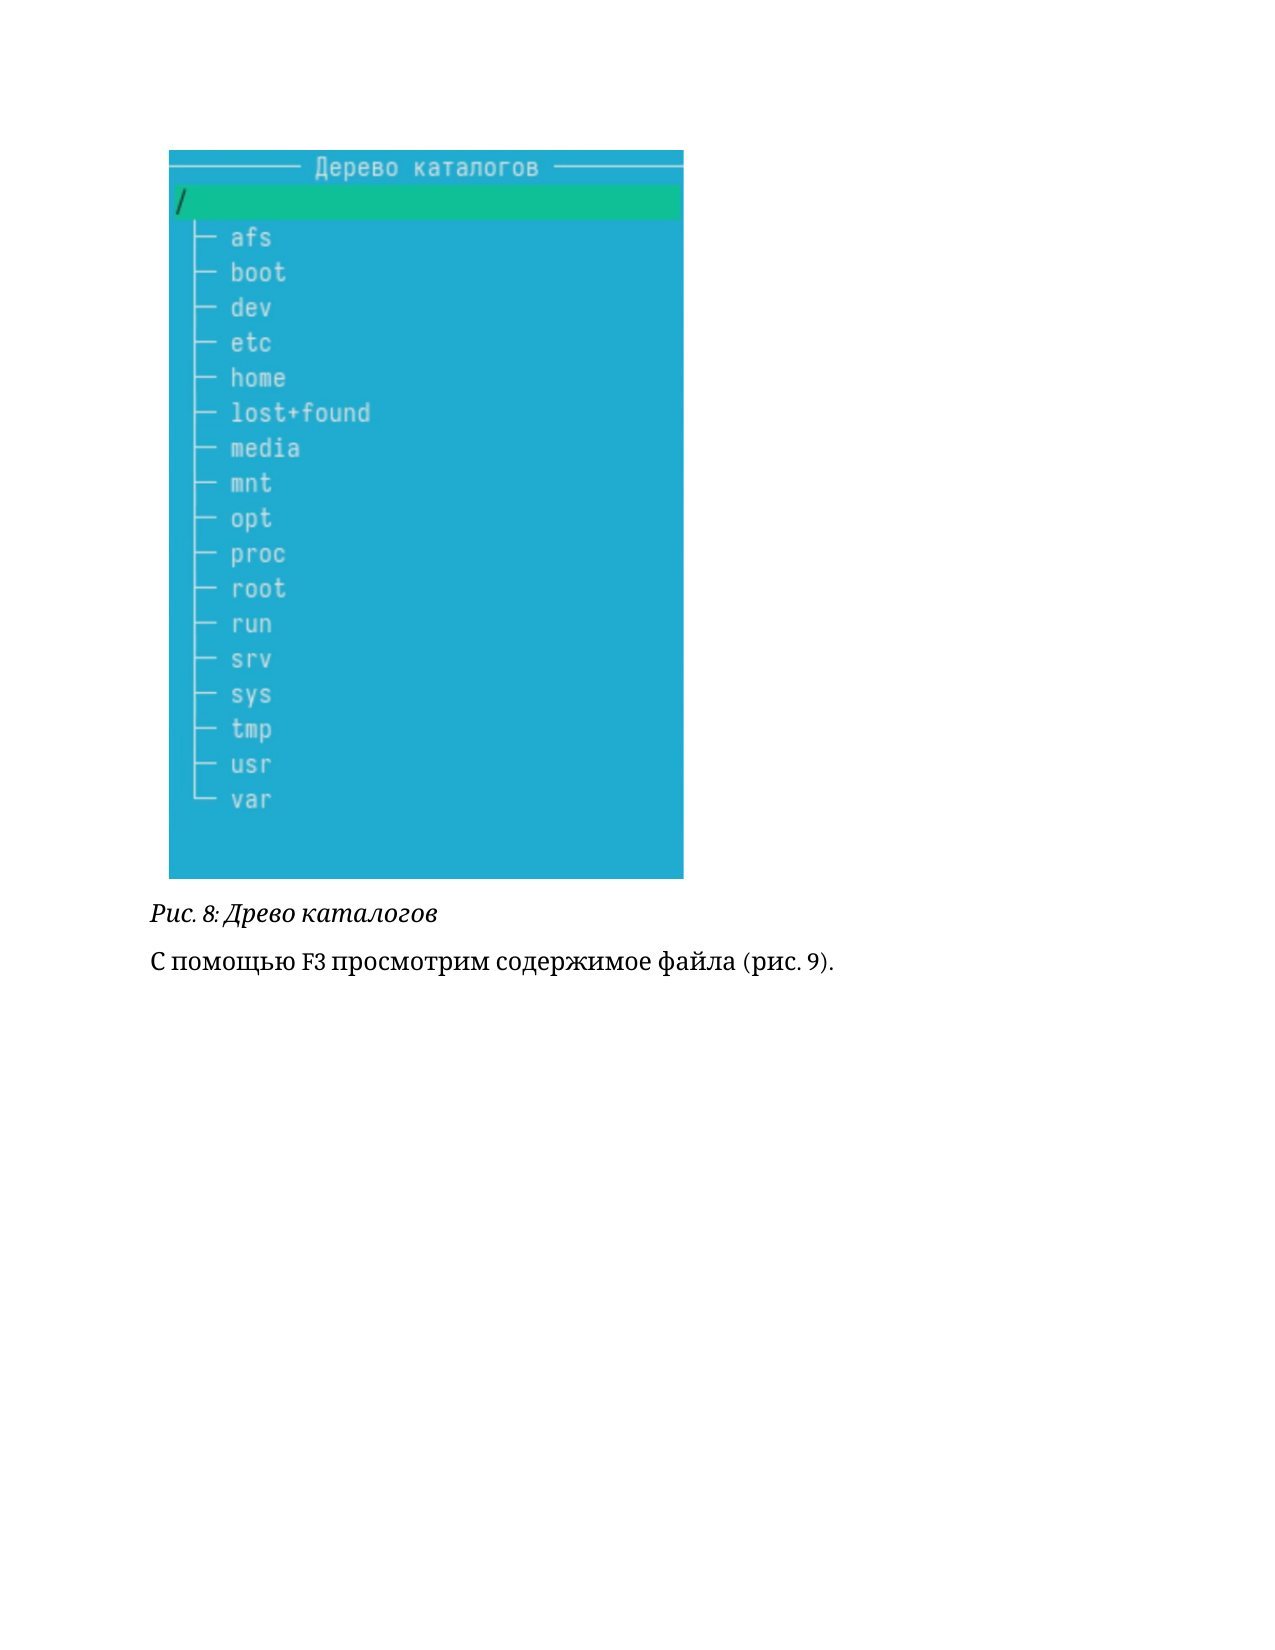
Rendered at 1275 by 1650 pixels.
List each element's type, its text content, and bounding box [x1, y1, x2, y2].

text Рис. 8: Древо каталогов [150, 900, 1125, 929]
text С помощью F3 просмотрим содержимое файла (рис. 9). [150, 947, 1125, 976]
picture [168, 150, 684, 879]
